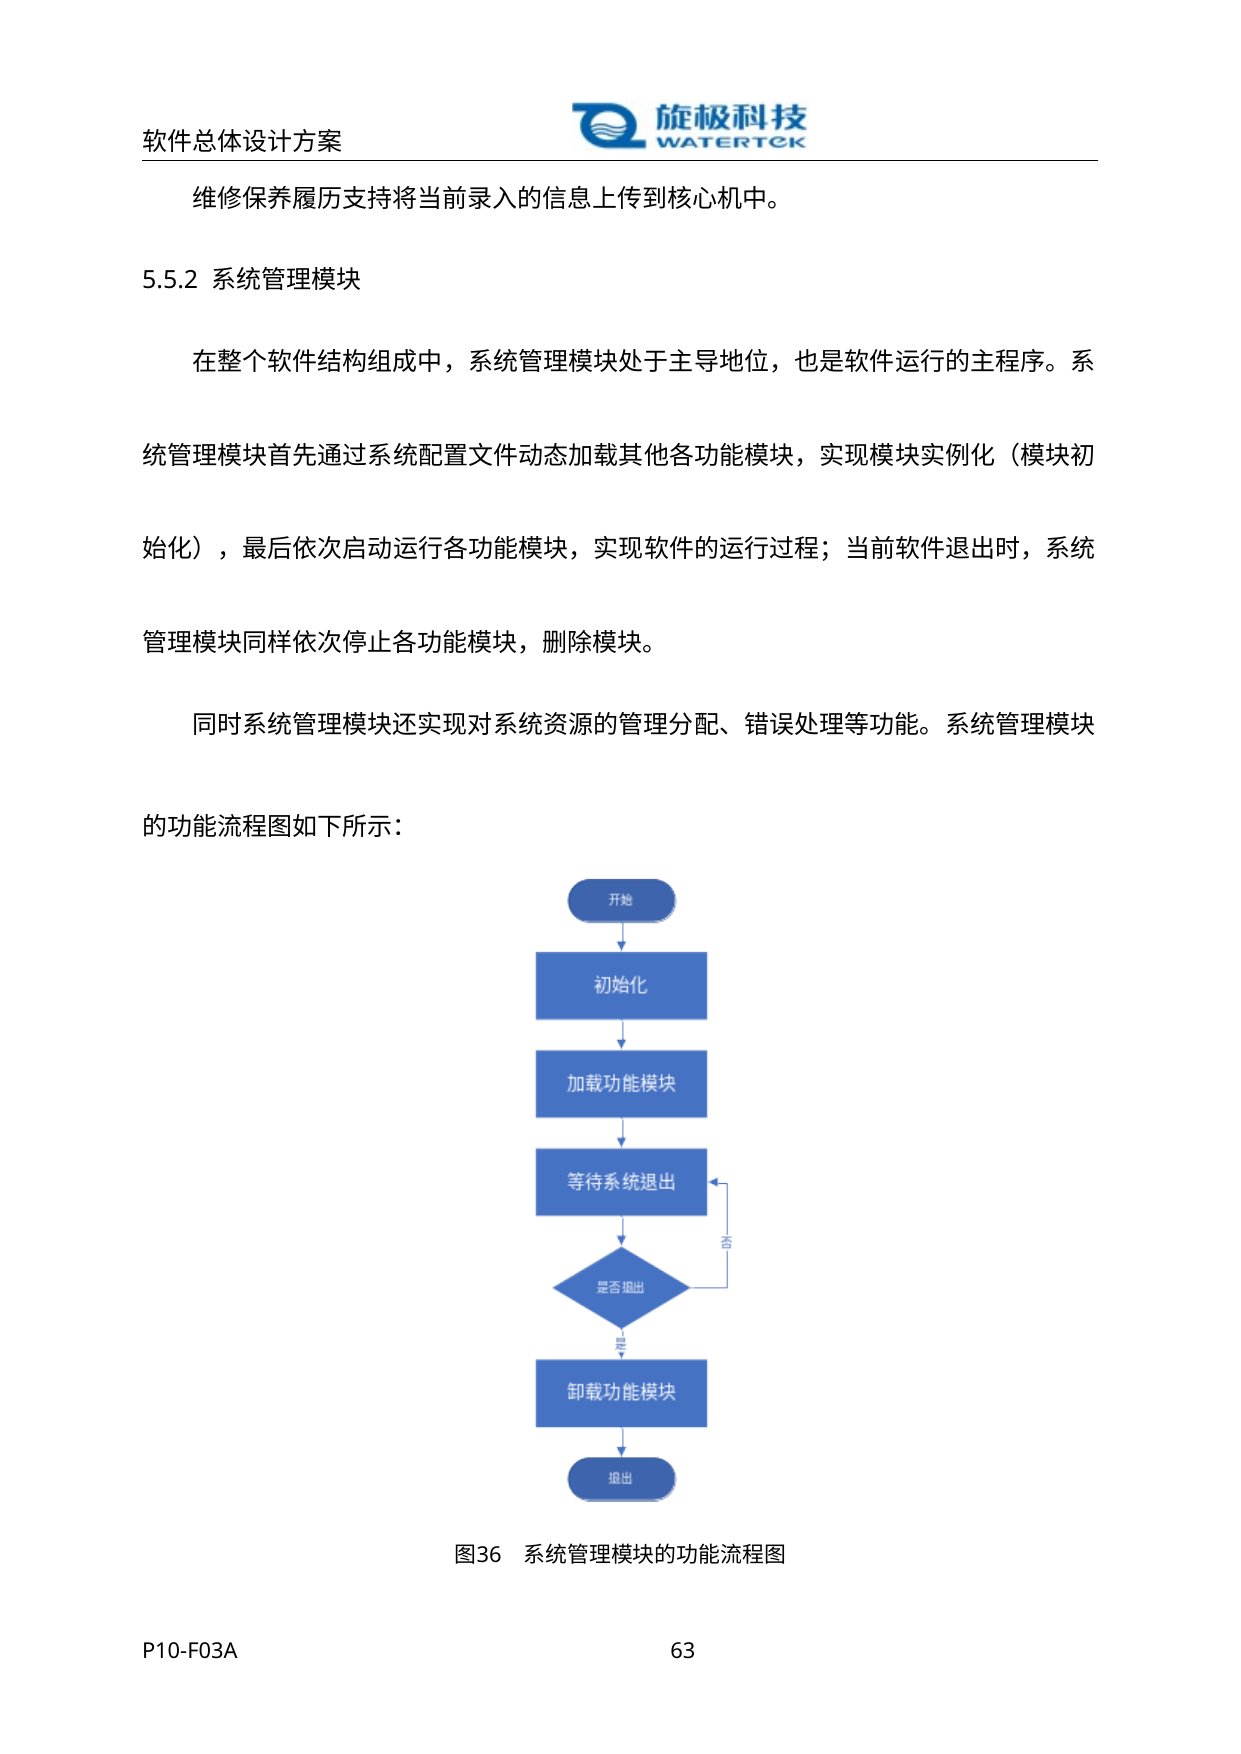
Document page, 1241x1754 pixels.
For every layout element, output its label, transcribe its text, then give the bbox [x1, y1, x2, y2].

picture [571, 100, 810, 151]
text 同时系统管理模块还实现对系统资源的管理分配、错误处理等功能。系统管理模块的功能流程图如下所示： [142, 688, 1098, 858]
text 维修保养履历支持将当前录入的信息上传到核心机中。 [142, 162, 1098, 230]
subtitle 系统管理模块 [142, 244, 1098, 312]
text 在整个软件结构组成中，系统管理模块处于主导地位，也是软件运行的主程序。系统管理模块首先通过系统配置文件动态加载其他各功能模块，实现模块实例化（模块初始化），最后依次启动运行各功能模块，实现软件的运行过程；当前软件退出时，系统管理模块同样依次停止各功能模块，删除模块。 [142, 326, 1098, 674]
text 系统管理模块的功能流程图 [142, 1536, 1098, 1570]
